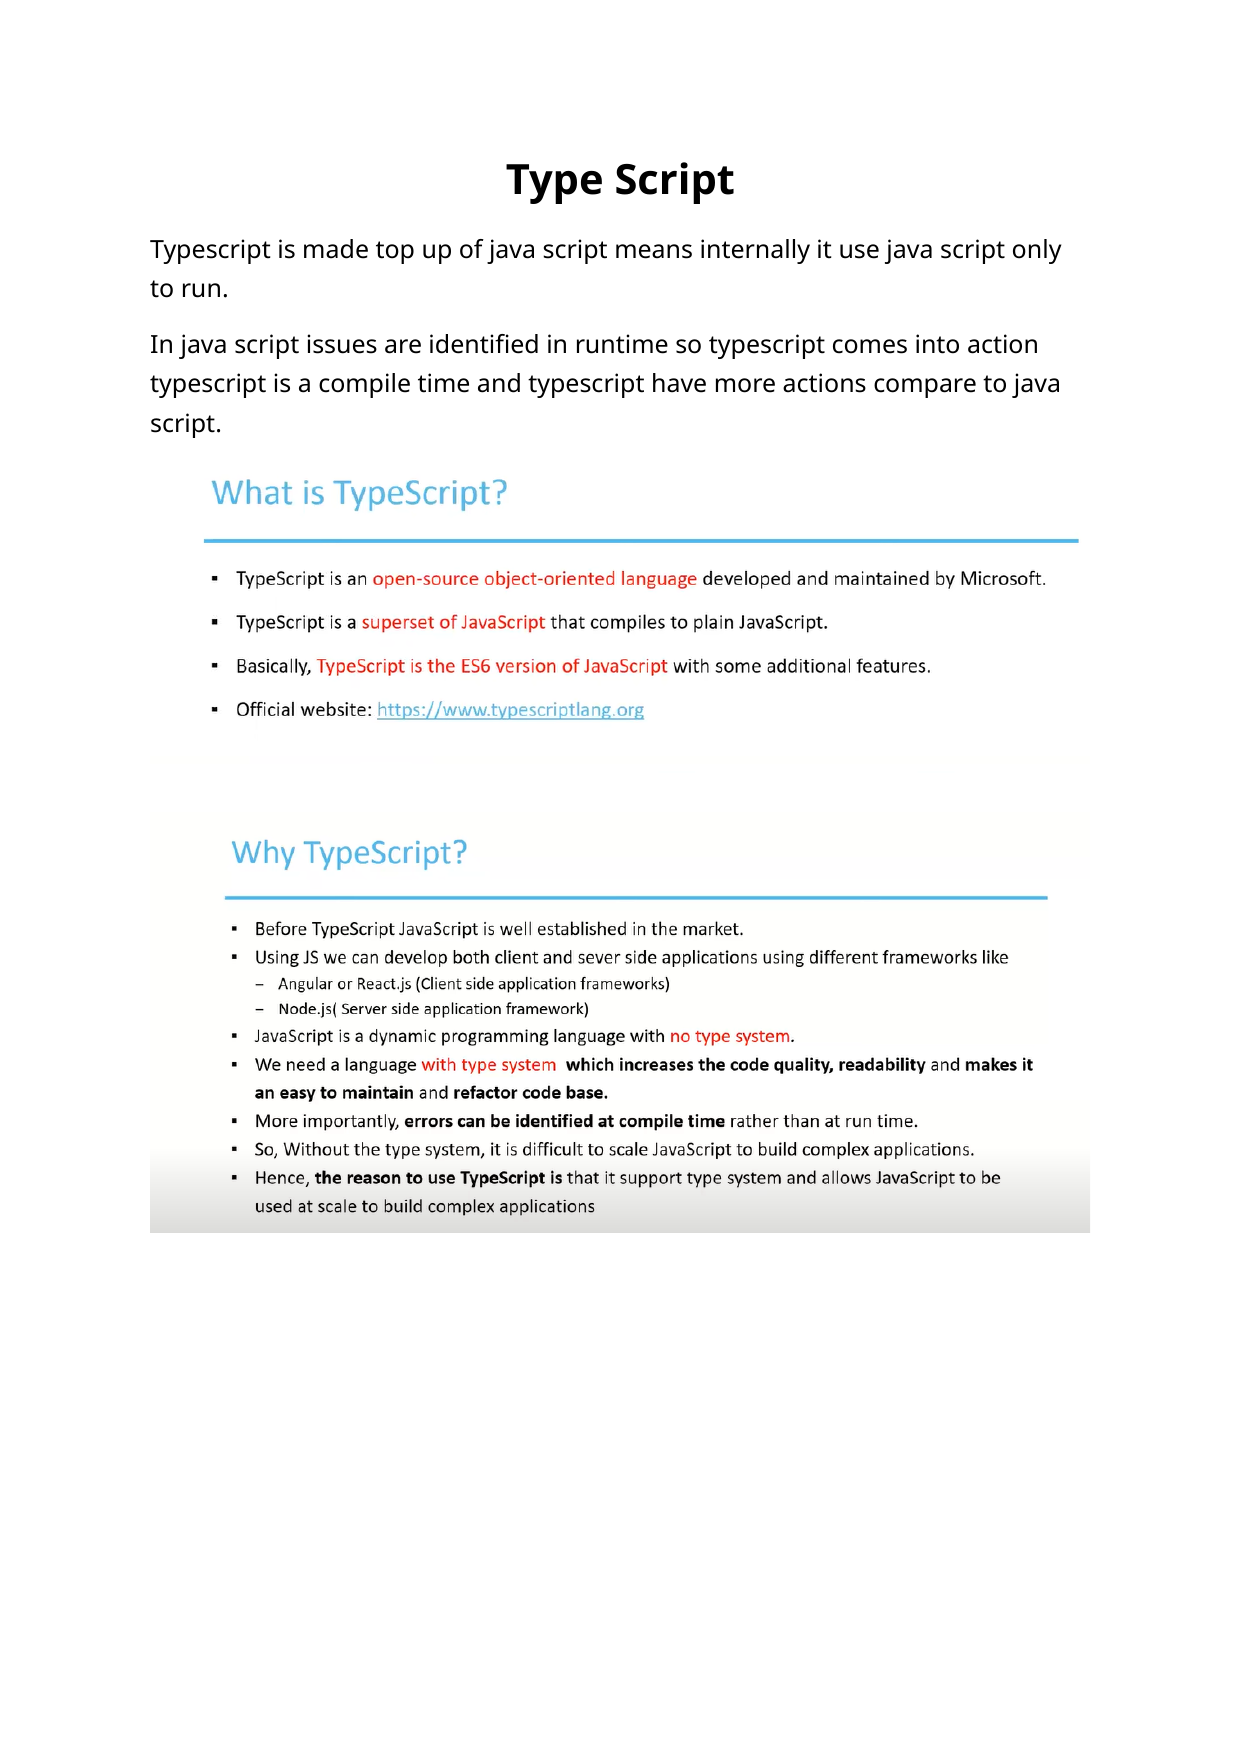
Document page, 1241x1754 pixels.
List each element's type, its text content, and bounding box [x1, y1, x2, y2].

text Typescript is made top up of java script means internally it use java script only to run. [150, 232, 1090, 305]
picture [150, 461, 1091, 791]
text Type Script [150, 150, 1090, 207]
picture [150, 812, 1091, 1233]
text In java script issues are identified in runtime so typescript comes into action typescript is a compile time and typescript have more actions compare to java script. [150, 327, 1090, 439]
